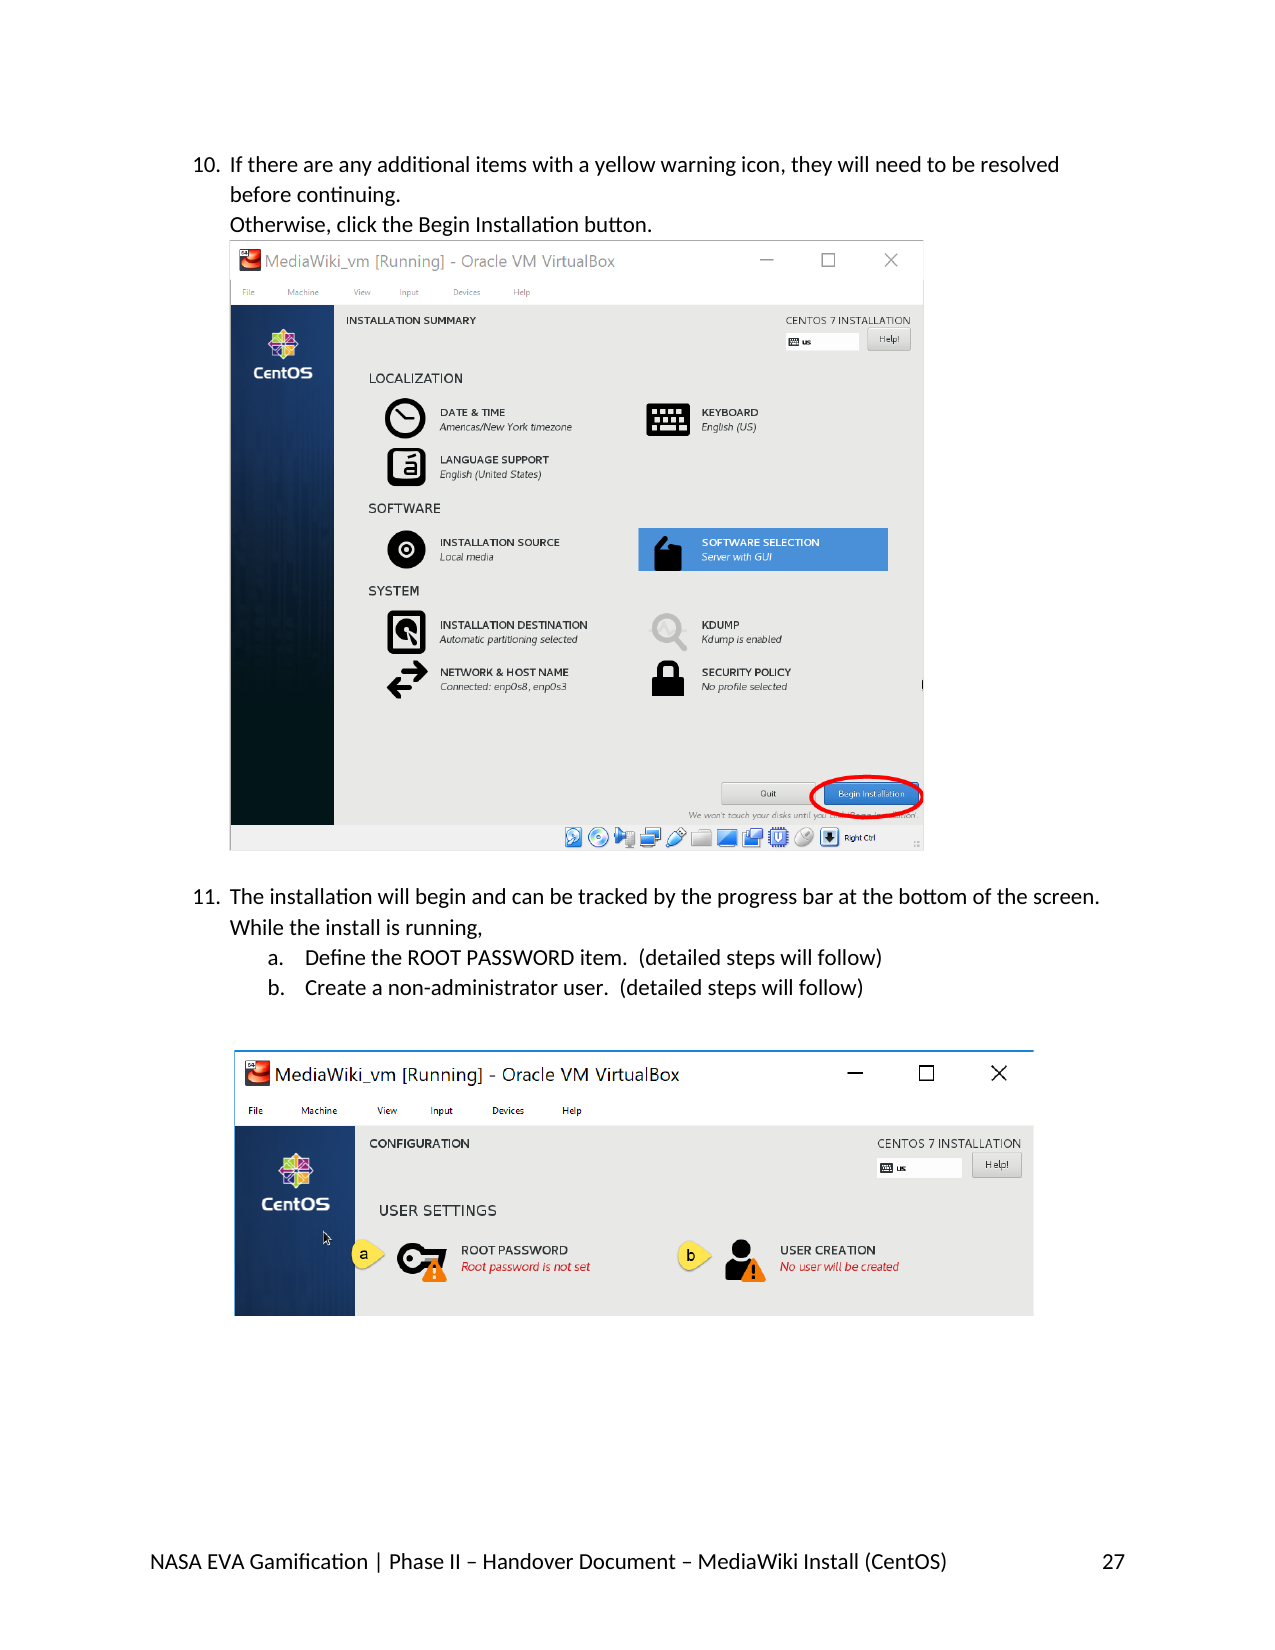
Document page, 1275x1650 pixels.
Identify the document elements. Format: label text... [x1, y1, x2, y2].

picture [229, 240, 924, 851]
list The installation will begin and can be tracked by the progress bar at the bottom of the screen. While the install is running, [192, 882, 1125, 941]
list Create a non-administrator user. (detailed steps will follow) [267, 973, 1125, 1031]
list If there are any additional items with a yellow warning icon, they will need to be resolved before continuing. [192, 150, 1125, 208]
picture [234, 1050, 1034, 1316]
list Define the ROOT PASSWORD item. (detailed steps will follow) [267, 943, 1125, 971]
